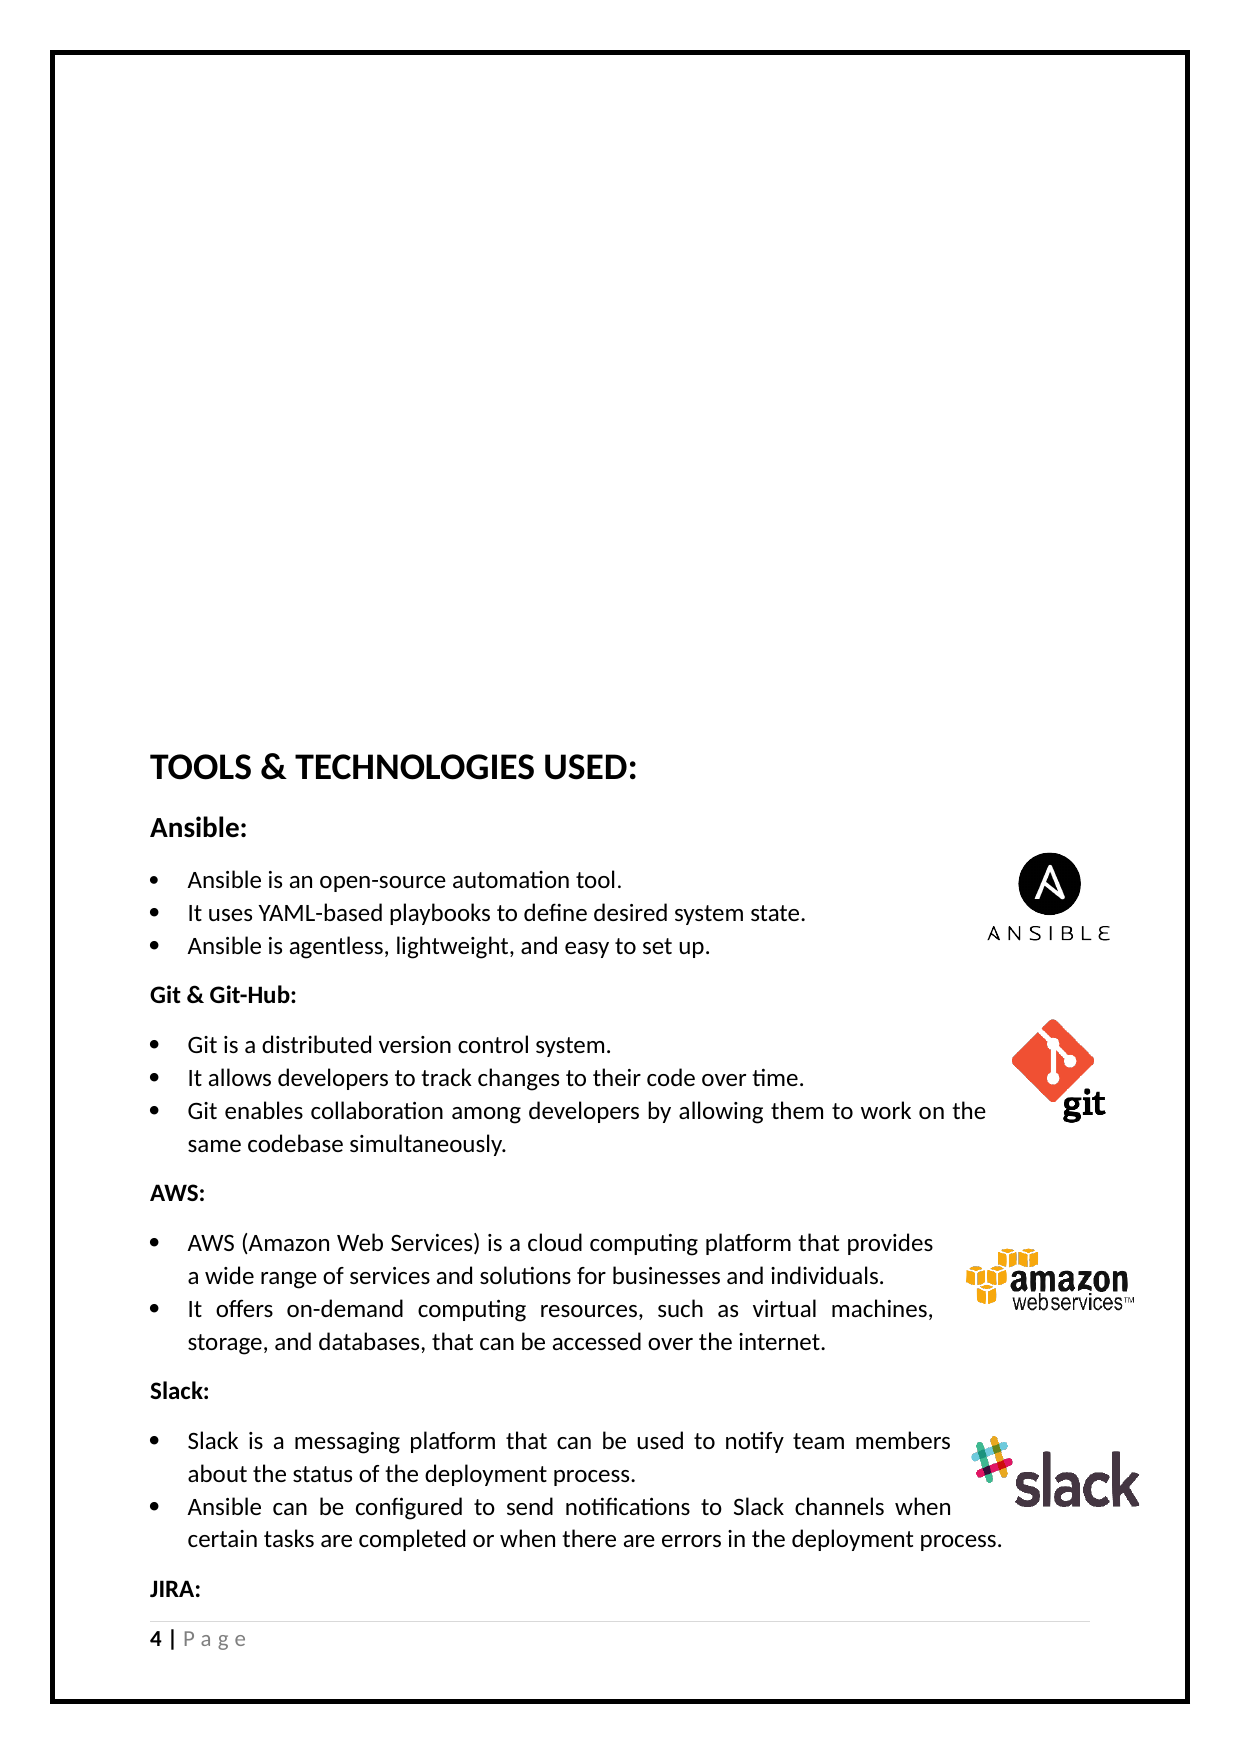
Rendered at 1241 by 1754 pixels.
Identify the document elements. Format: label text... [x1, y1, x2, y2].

list AWS (Amazon Web Services) is a cloud computing platform that provides a wide range of services and solutions for businesses and individuals. [150, 1227, 953, 1290]
list Ansible is an open-source automation tool. [150, 864, 979, 894]
picture [971, 1436, 1140, 1507]
list Slack is a messaging platform that can be used to notify team members about the status of the deployment process. [150, 1425, 1090, 1488]
picture [953, 1227, 1146, 1331]
text Slack: [150, 1375, 1090, 1406]
text Ansible: [150, 809, 1090, 844]
picture [979, 826, 1116, 963]
list Git is a distributed version control system. [150, 1029, 1006, 1059]
list Ansible is agentless, lightweight, and easy to set up. [150, 930, 979, 960]
list Git enables collaboration among developers by allowing them to work on the same codebase simultaneously. [150, 1095, 1090, 1158]
list It offers on-demand computing resources, such as virtual machines, storage, and databases, that can be accessed over the internet. [150, 1293, 1090, 1356]
picture [1006, 1015, 1117, 1126]
list It allows developers to track changes to their code over time. [150, 1062, 1006, 1092]
text AWS: [150, 1177, 1090, 1208]
list It uses YAML-based playbooks to define desired system state. [150, 897, 979, 927]
list Ansible can be configured to send notifications to Slack channels when certain tasks are completed or when there are errors in the deployment process. [150, 1491, 1090, 1554]
text TOOLS & TECHNOLOGIES USED: [150, 743, 1090, 789]
text Git & Git-Hub: [150, 979, 1090, 1010]
text JIRA: [150, 1573, 1090, 1604]
